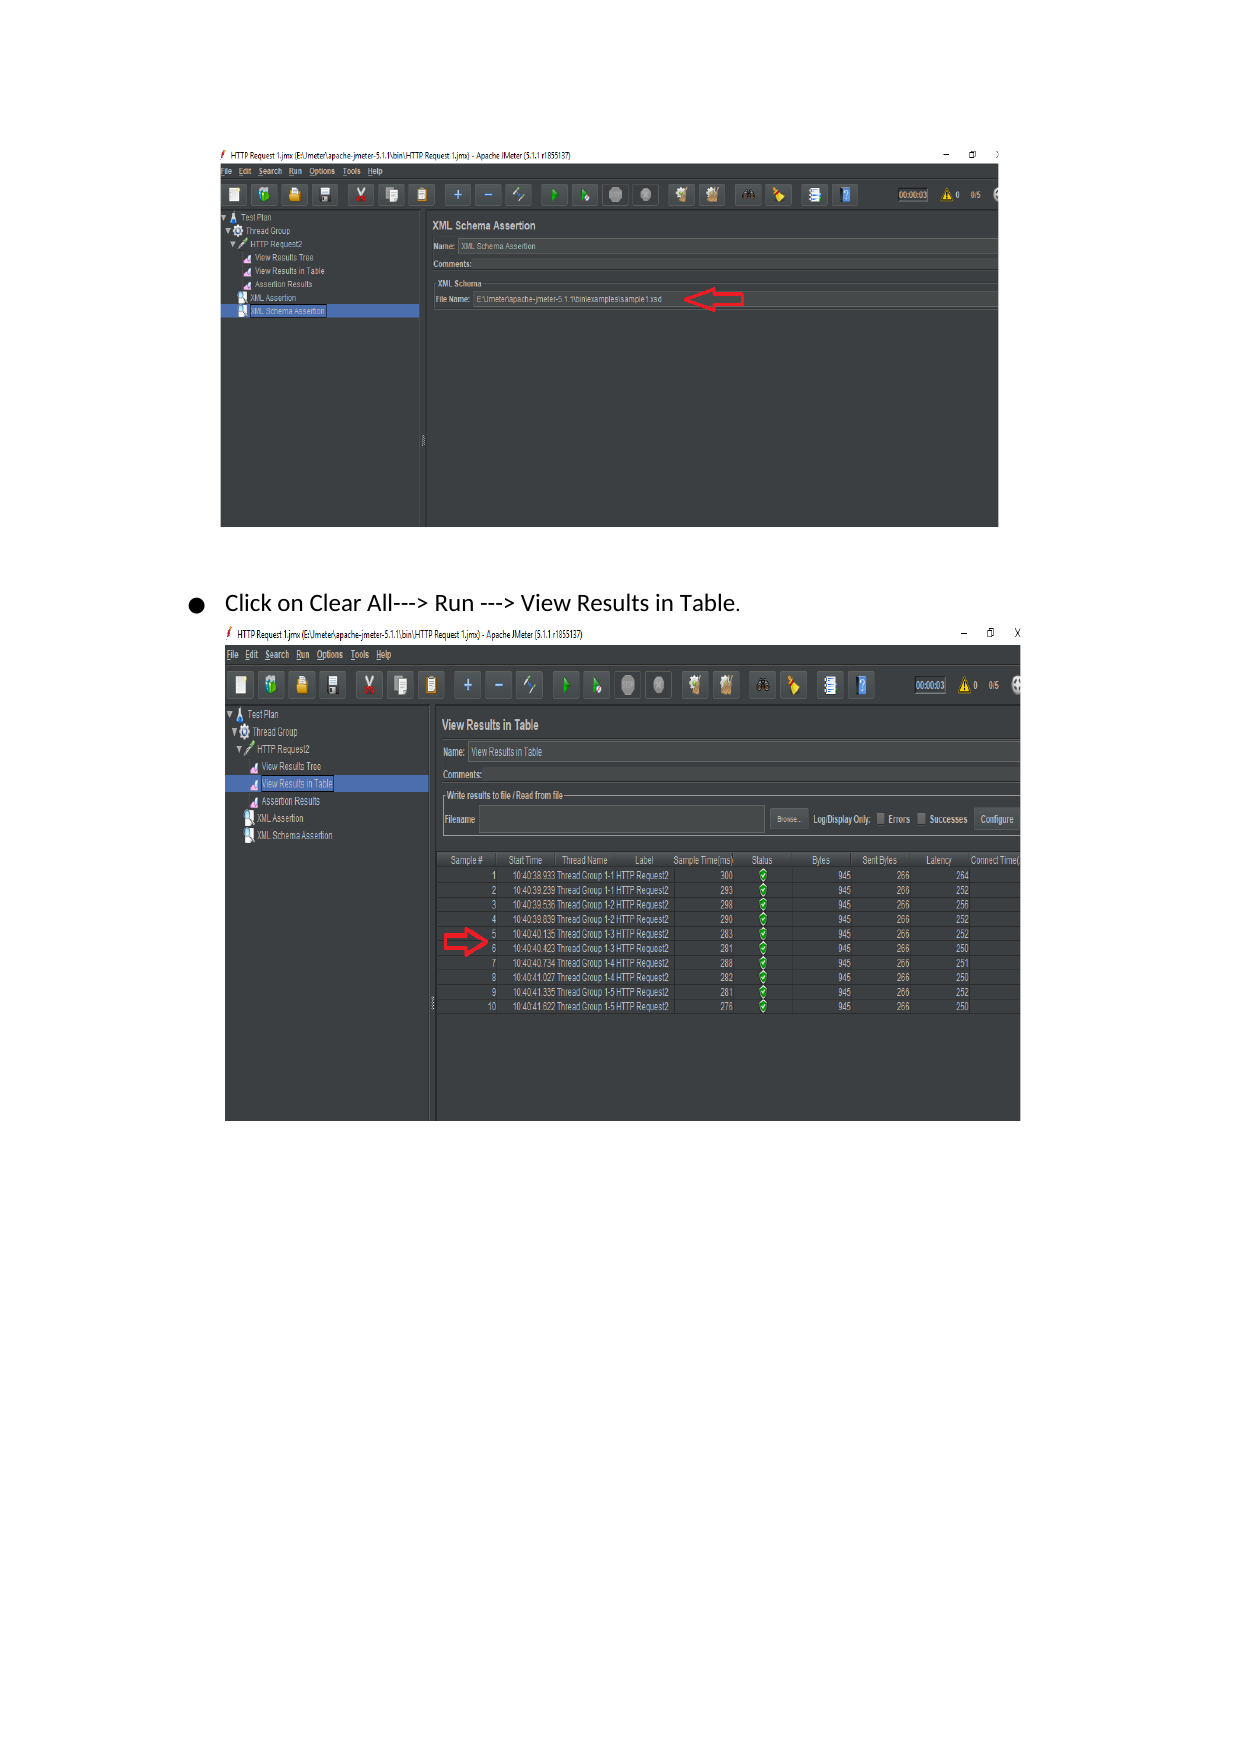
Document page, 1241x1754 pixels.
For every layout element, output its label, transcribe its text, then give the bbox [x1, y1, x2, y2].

picture [220, 150, 999, 527]
picture [225, 626, 1021, 1121]
